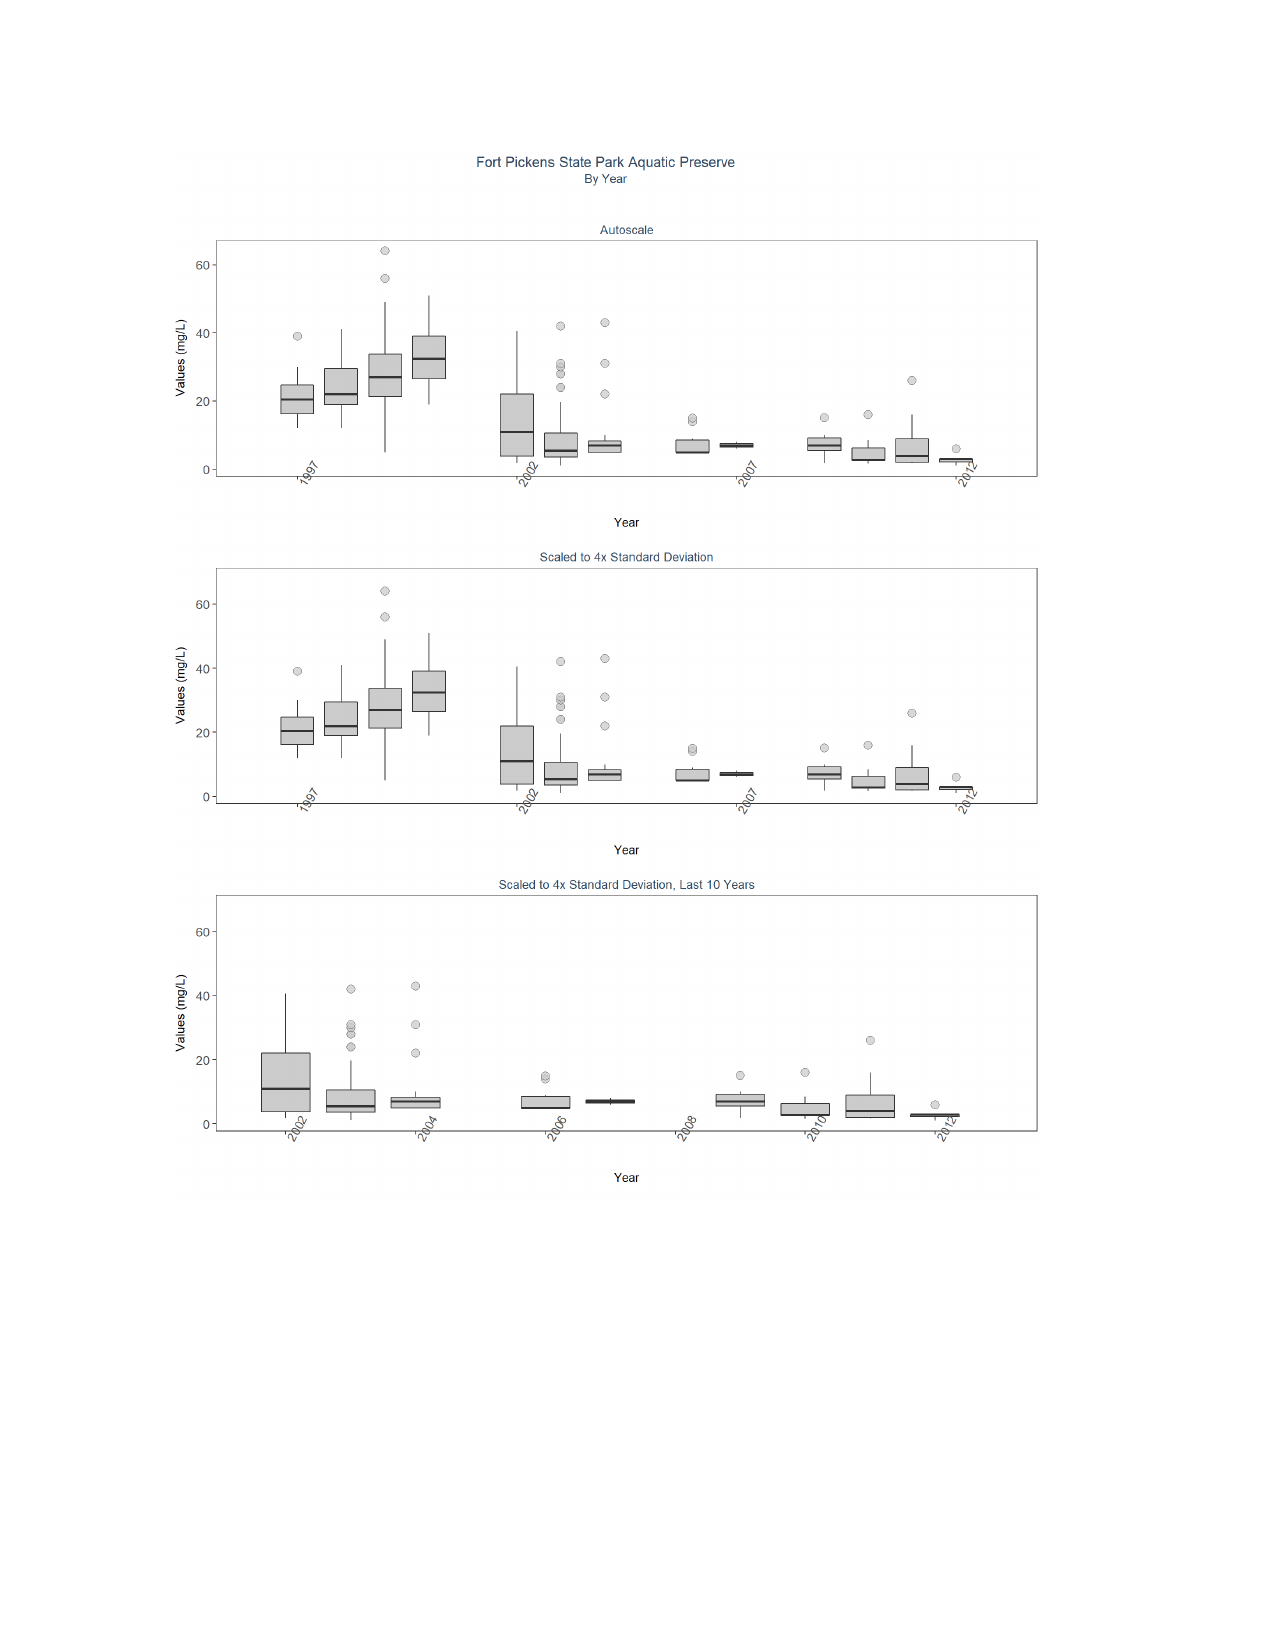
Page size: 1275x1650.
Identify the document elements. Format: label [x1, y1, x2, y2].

picture [168, 150, 1044, 1200]
